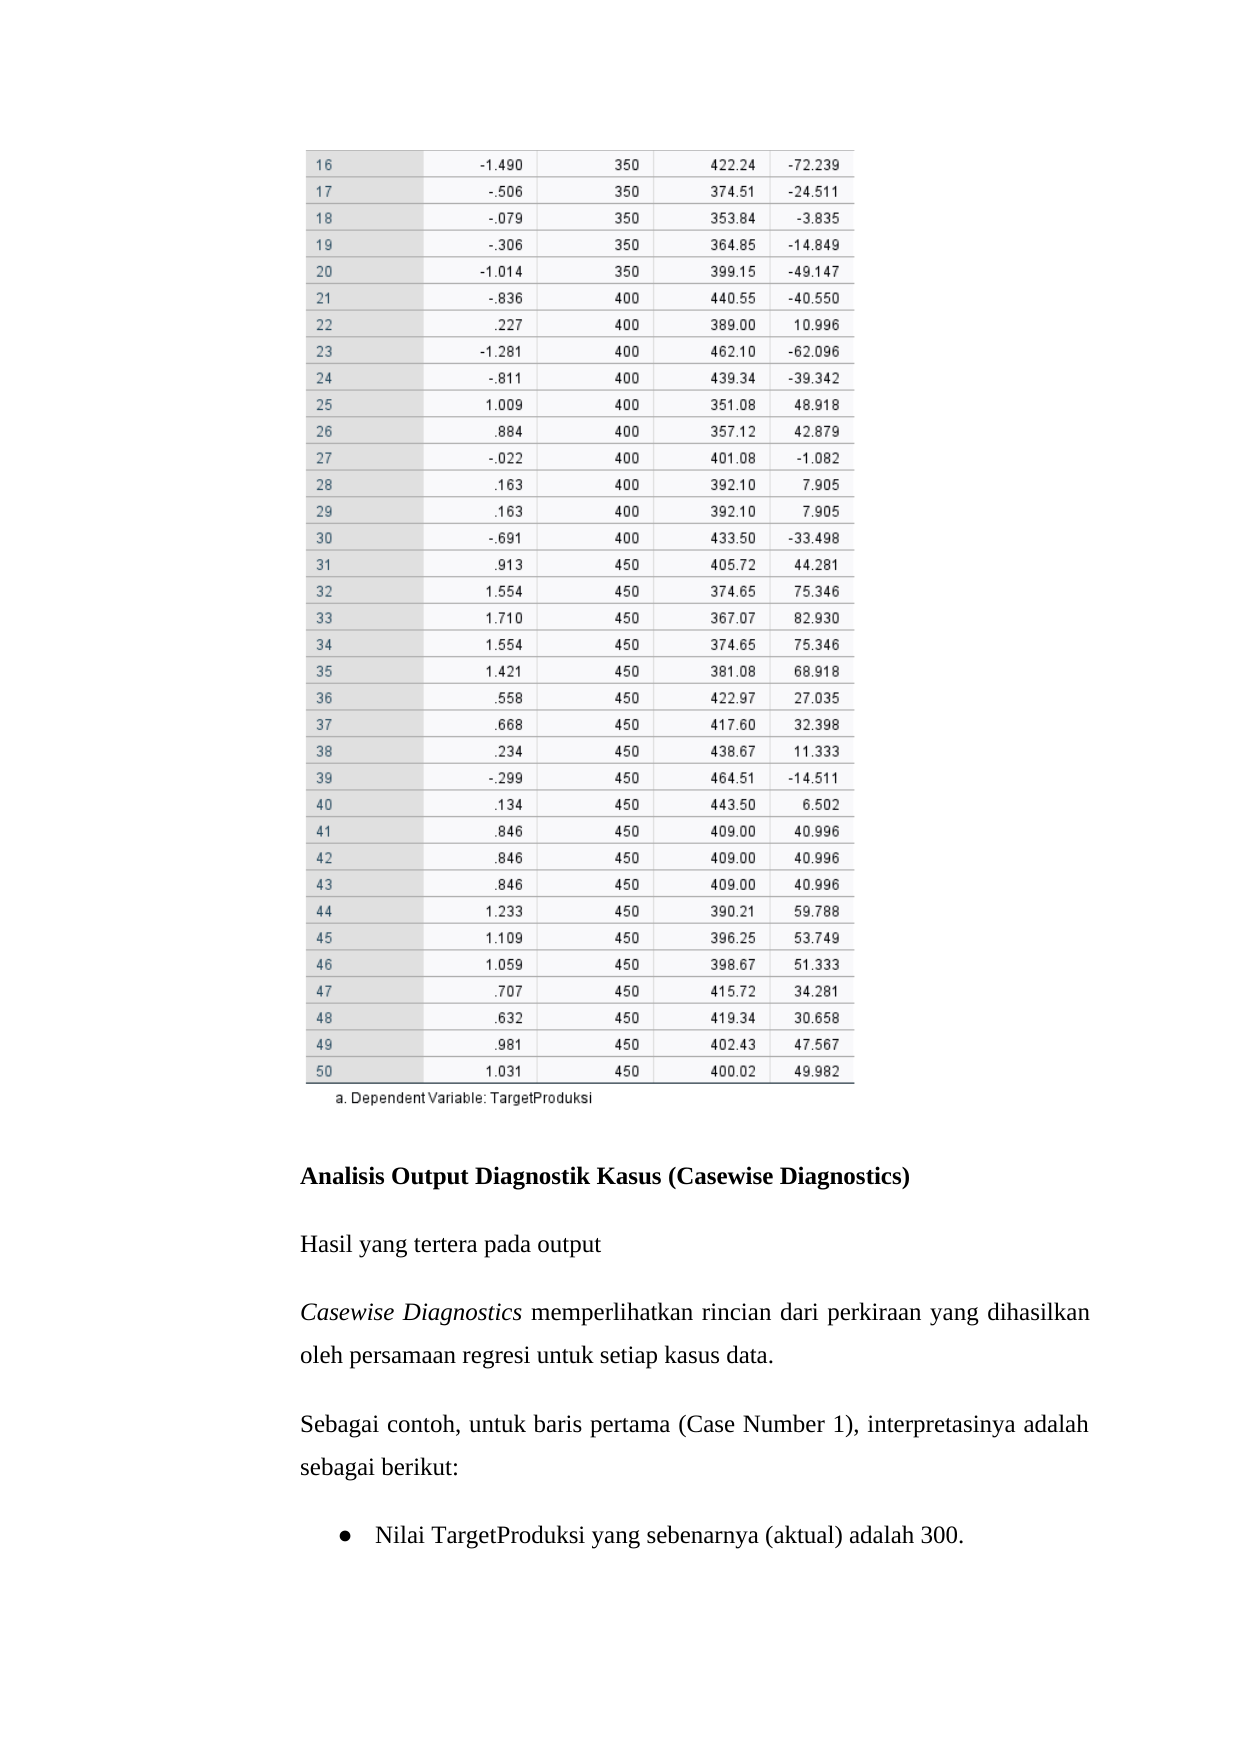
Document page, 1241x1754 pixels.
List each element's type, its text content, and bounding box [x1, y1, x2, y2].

list Nilai TargetProduksi yang sebenarnya (aktual) adalah 300. [337, 1520, 1090, 1549]
picture [300, 150, 857, 1119]
subtitle Analisis Output Diagnostik Kasus (Casewise Diagnostics) [300, 1161, 1090, 1190]
text Sebagai contoh, untuk baris pertama (Case Number 1), interpretasinya adalah sebagai berikut: [300, 1409, 1090, 1481]
text Hasil yang tertera pada output [300, 1229, 1090, 1258]
text Casewise Diagnostics memperlihatkan rincian dari perkiraan yang dihasilkan oleh persamaan regresi untuk setiap kasus data. [300, 1297, 1090, 1369]
